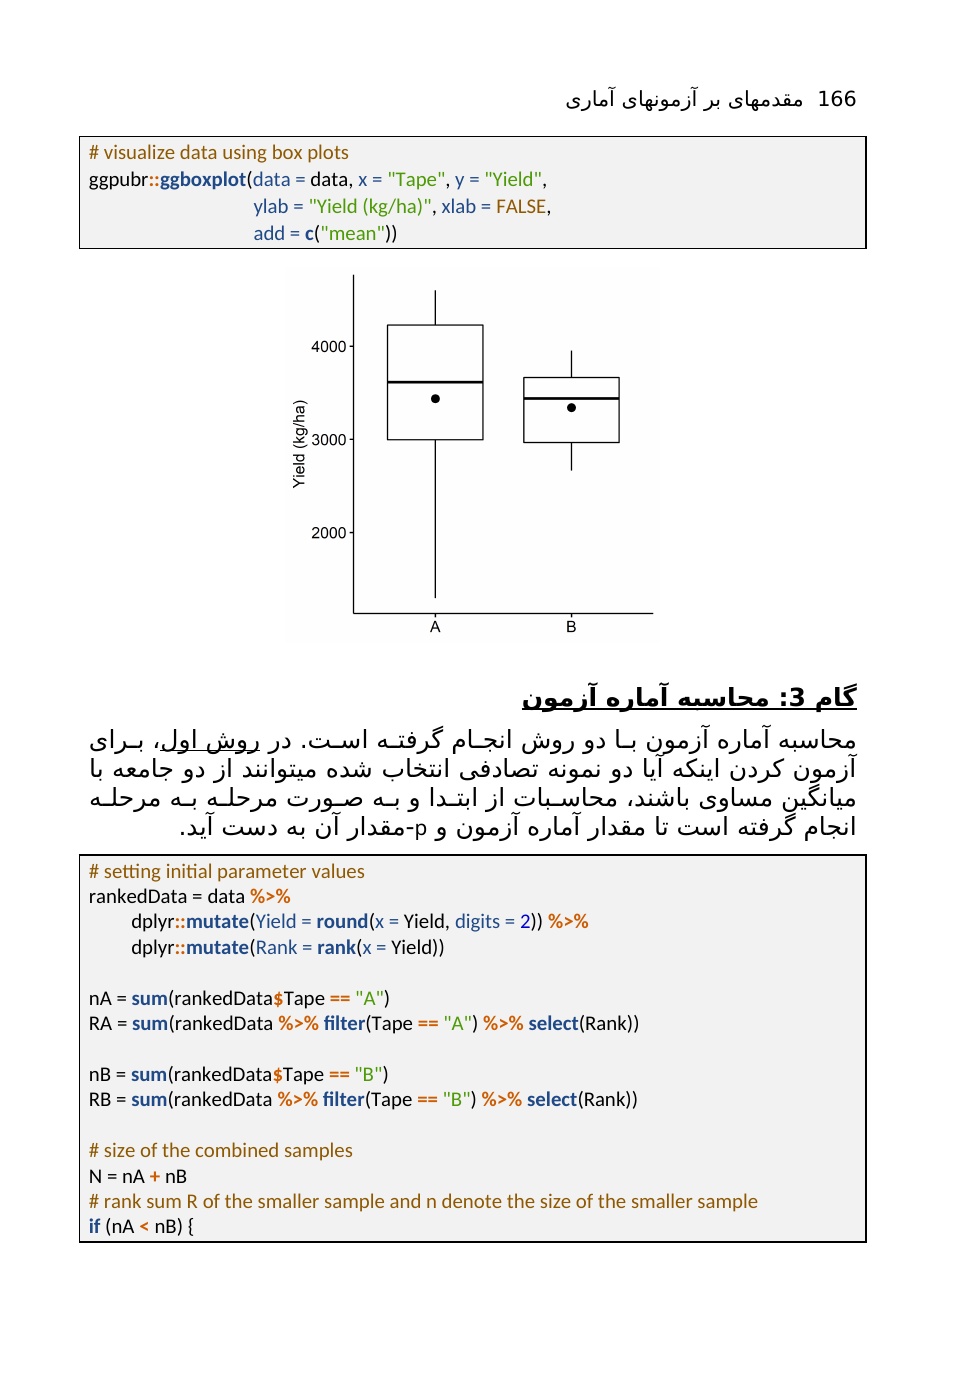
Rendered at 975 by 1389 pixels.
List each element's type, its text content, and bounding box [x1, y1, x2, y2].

text محاسبه آماره آزمون با دو روش انجام گرفته است. در روش اول، برای آزمون کردن اینکه آیا دو نمونه تصادفی انتخاب شده می‏توانند از دو جامعه با میانگین مساوی باشند، محاسبات از ابتدا و به صورت مرحله به مرحله انجام گرفته است تا مقدار آماره آزمون و p-مقدار آن به دست آید. [89, 725, 857, 842]
text گام 3: محاسبه آماره آزمون [89, 683, 857, 712]
text # visualize data using box plots ggpubr::ggboxplot(data = data, x = "Tape", y = "Yield", ylab = "Yield (kg/ha)", xlab = FALSE, add = c("mean")) [80, 137, 865, 248]
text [80, 856, 865, 1241]
picture [285, 267, 661, 643]
